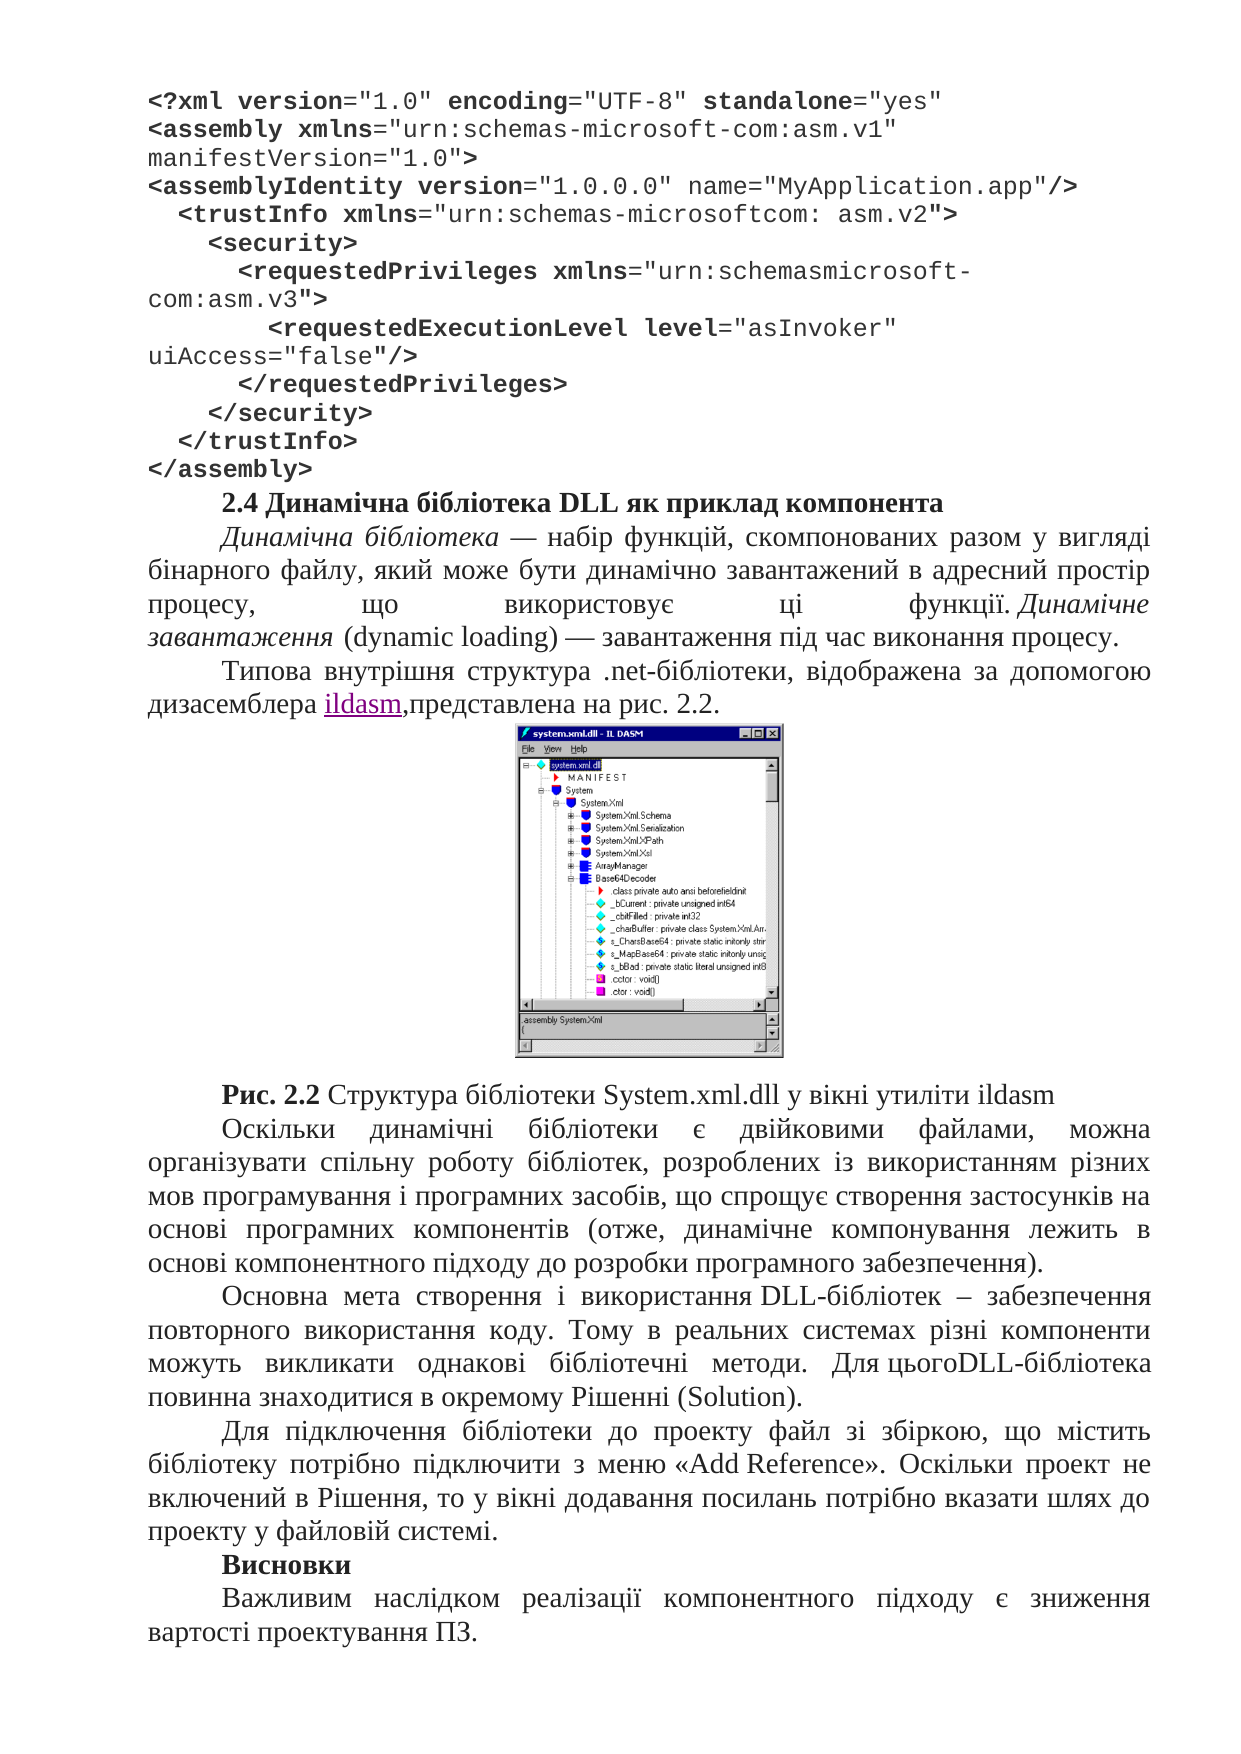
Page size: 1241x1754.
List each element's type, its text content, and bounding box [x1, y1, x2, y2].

text Рис. 2.2 Структура бібліотеки System.xml.dll у вікні утиліти ildasm [148, 1077, 1152, 1111]
text <requestedExecutionLevel level="asInvoker" uiAccess="false"/> [148, 315, 1152, 372]
text Важливим наслідком реалізації компонентного підходу є зниження вартості проектування ПЗ. [148, 1580, 1152, 1647]
text </requestedPrivileges> [148, 372, 1152, 400]
text </assembly> [148, 457, 1152, 485]
text <security> [148, 230, 1152, 258]
text </trustInfo> [148, 428, 1152, 457]
text <requestedPrivileges xmlns="urn:schemasmicrosoft-com:asm.v3"> [148, 258, 1152, 315]
picture [513, 720, 787, 1059]
text <assemblyIdentity version="1.0.0.0" name="MyApplication.app"/> [148, 173, 1152, 202]
text Типова внутрішня структура .net-бібліотеки, відображена за допомогою дизасемблера ildasm,представлена на рис. 2.2. [148, 653, 1152, 720]
text </security> [148, 400, 1152, 428]
text Висновки [148, 1547, 1152, 1580]
text Динамічна бібліотека — набір функцій, скомпонованих разом у вигляді бінарного файлу, який може бути динамічно завантажений в адресний простір процесу, що використовує ці функції. Динамічне завантаження (dynamic loading) — завантаження під час виконання процесу. [148, 519, 1152, 653]
text <assembly xmlns="urn:schemas-microsoft-com:asm.v1" manifestVersion="1.0"> [148, 117, 1152, 173]
text 2.4 Динамічна бібліотека DLL як приклад компонента [148, 485, 1152, 519]
text Основна мета створення і використання DLL-бібліотек – забезпечення повторного використання коду. Тому в реальних системах різні компоненти можуть викликати однакові бібліотечні методи. Для цьогоDLL-бібліотека повинна знаходитися в окремому Рішенні (Solution). [148, 1278, 1152, 1413]
text Для підключення бібліотеки до проекту файл зі збіркою, що містить бібліотеку потрібно підключити з меню «Add Reference». Оскільки проект не включений в Рішення, то у вікні додавання посилань потрібно вказати шлях до проекту у файловій системі. [148, 1413, 1152, 1547]
text <?xml version="1.0" encoding="UTF-8" standalone="yes" [148, 88, 1152, 117]
text <trustInfo xmlns="urn:schemas-microsoftcom: asm.v2"> [148, 202, 1152, 230]
text Оскільки динамічні бібліотеки є двійковими файлами, можна організувати спільну роботу бібліотек, розроблених із використанням різних мов програмування і програмних засобів, що спрощує створення застосунків на основі програмних компонентів (отже, динамічне компонування лежить в основі компонентного підходу до розробки програмного забезпечення). [148, 1111, 1152, 1278]
